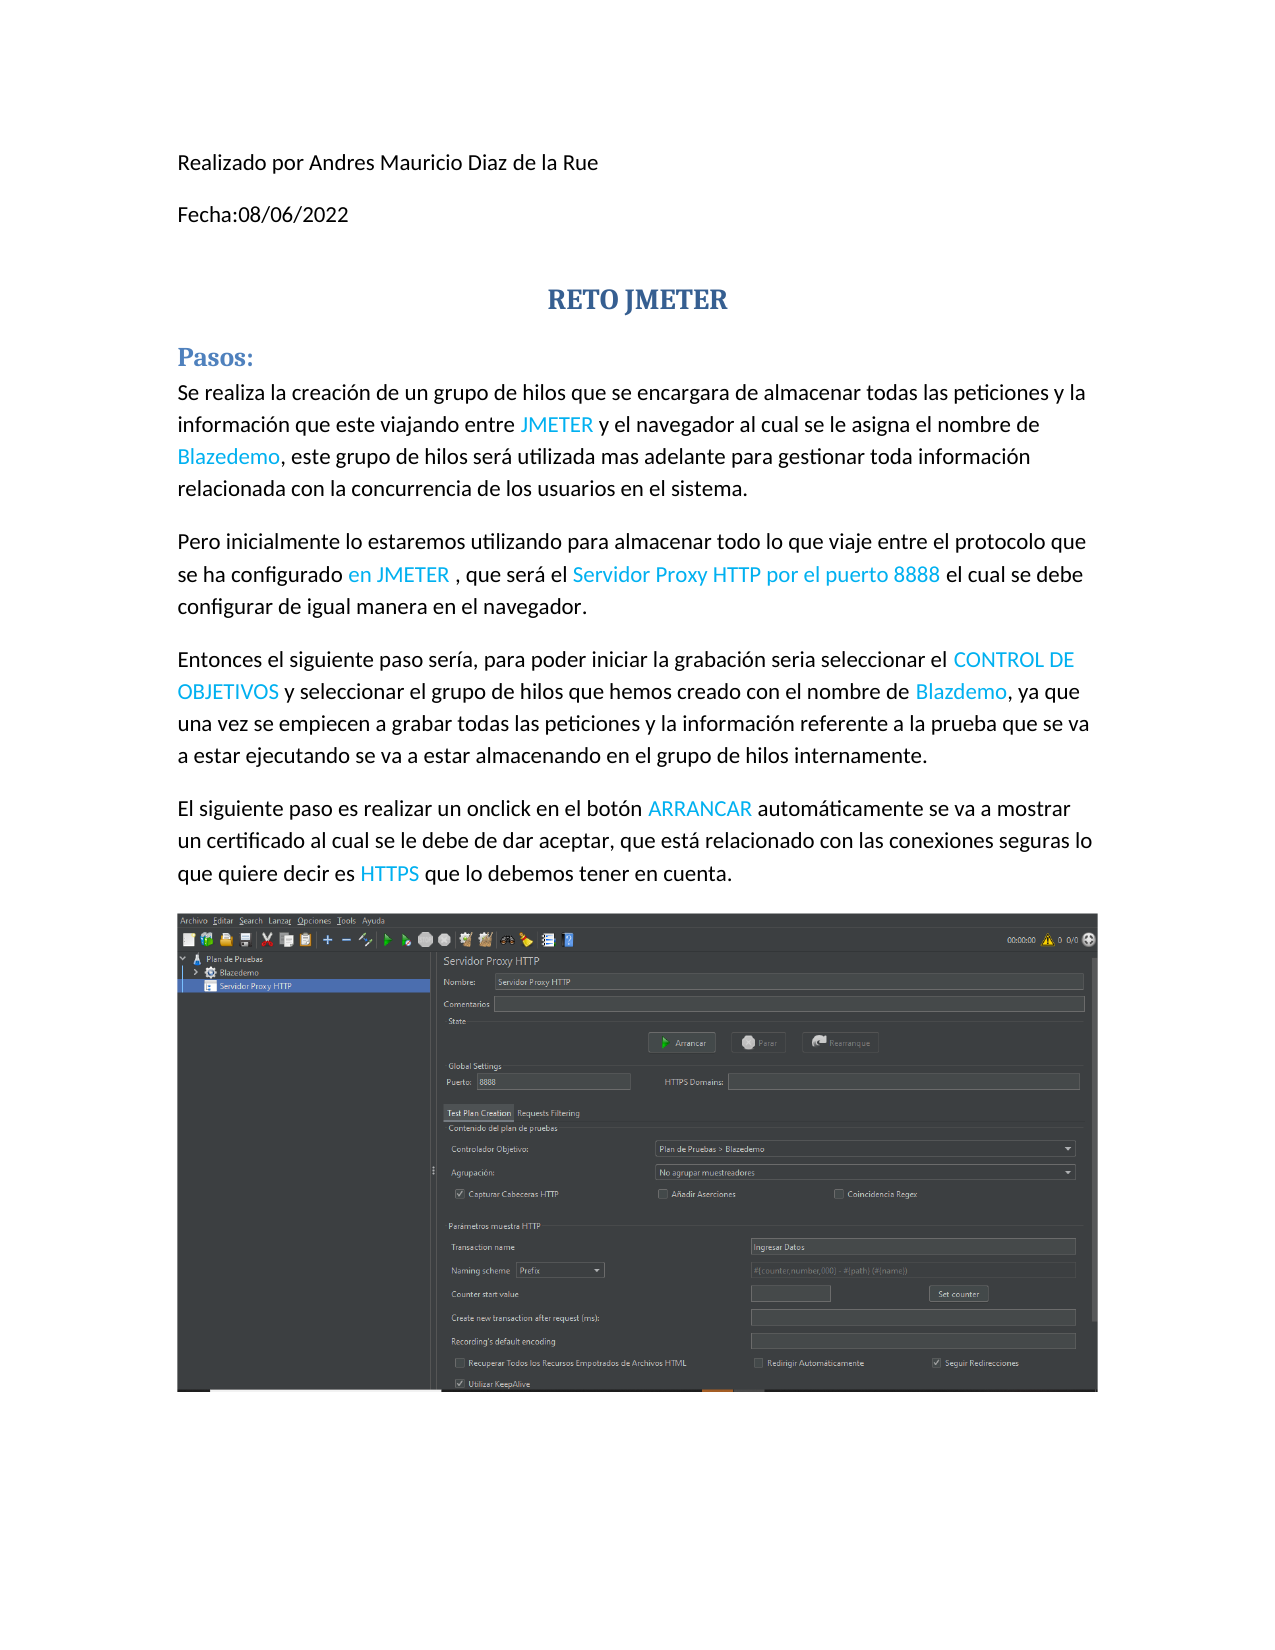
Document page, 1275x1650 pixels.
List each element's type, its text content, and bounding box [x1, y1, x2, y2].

subtitle Pasos: [177, 342, 1098, 373]
text Realizado por Andres Mauricio Diaz de la Rue [177, 148, 1098, 176]
text Entonces el siguiente paso sería, para poder iniciar la grabación seria seleccionar el CONTROL DE OBJETIVOS y seleccionar el grupo de hilos que hemos creado con el nombre de Blazdemo, ya que una vez se empiecen a grabar todas las peticiones y la información referente a la prueba que se va a estar ejecutando se va a estar almacenando en el grupo de hilos internamente. [177, 645, 1098, 769]
picture [177, 911, 1098, 1392]
text El siguiente paso es realizar un onclick en el botón ARRANCAR automáticamente se va a mostrar un certificado al cual se le debe de dar aceptar, que está relacionado con las conexiones seguras lo que quiere decir es HTTPS que lo debemos tener en cuenta. [177, 794, 1098, 887]
text Fecha:08/06/2022 [177, 201, 1098, 229]
subtitle RETO JMETER [177, 283, 1098, 316]
text Pero inicialmente lo estaremos utilizando para almacenar todo lo que viaje entre el protocolo que se ha configurado en JMETER , que será el Servidor Proxy HTTP por el puerto 8888 el cual se debe configurar de igual manera en el navegador. [177, 527, 1098, 620]
text Se realiza la creación de un grupo de hilos que se encargara de almacenar todas las peticiones y la información que este viajando entre JMETER y el navegador al cual se le asigna el nombre de Blazedemo, este grupo de hilos será utilizada mas adelante para gestionar toda información relacionada con la concurrencia de los usuarios en el sistema. [177, 378, 1098, 502]
